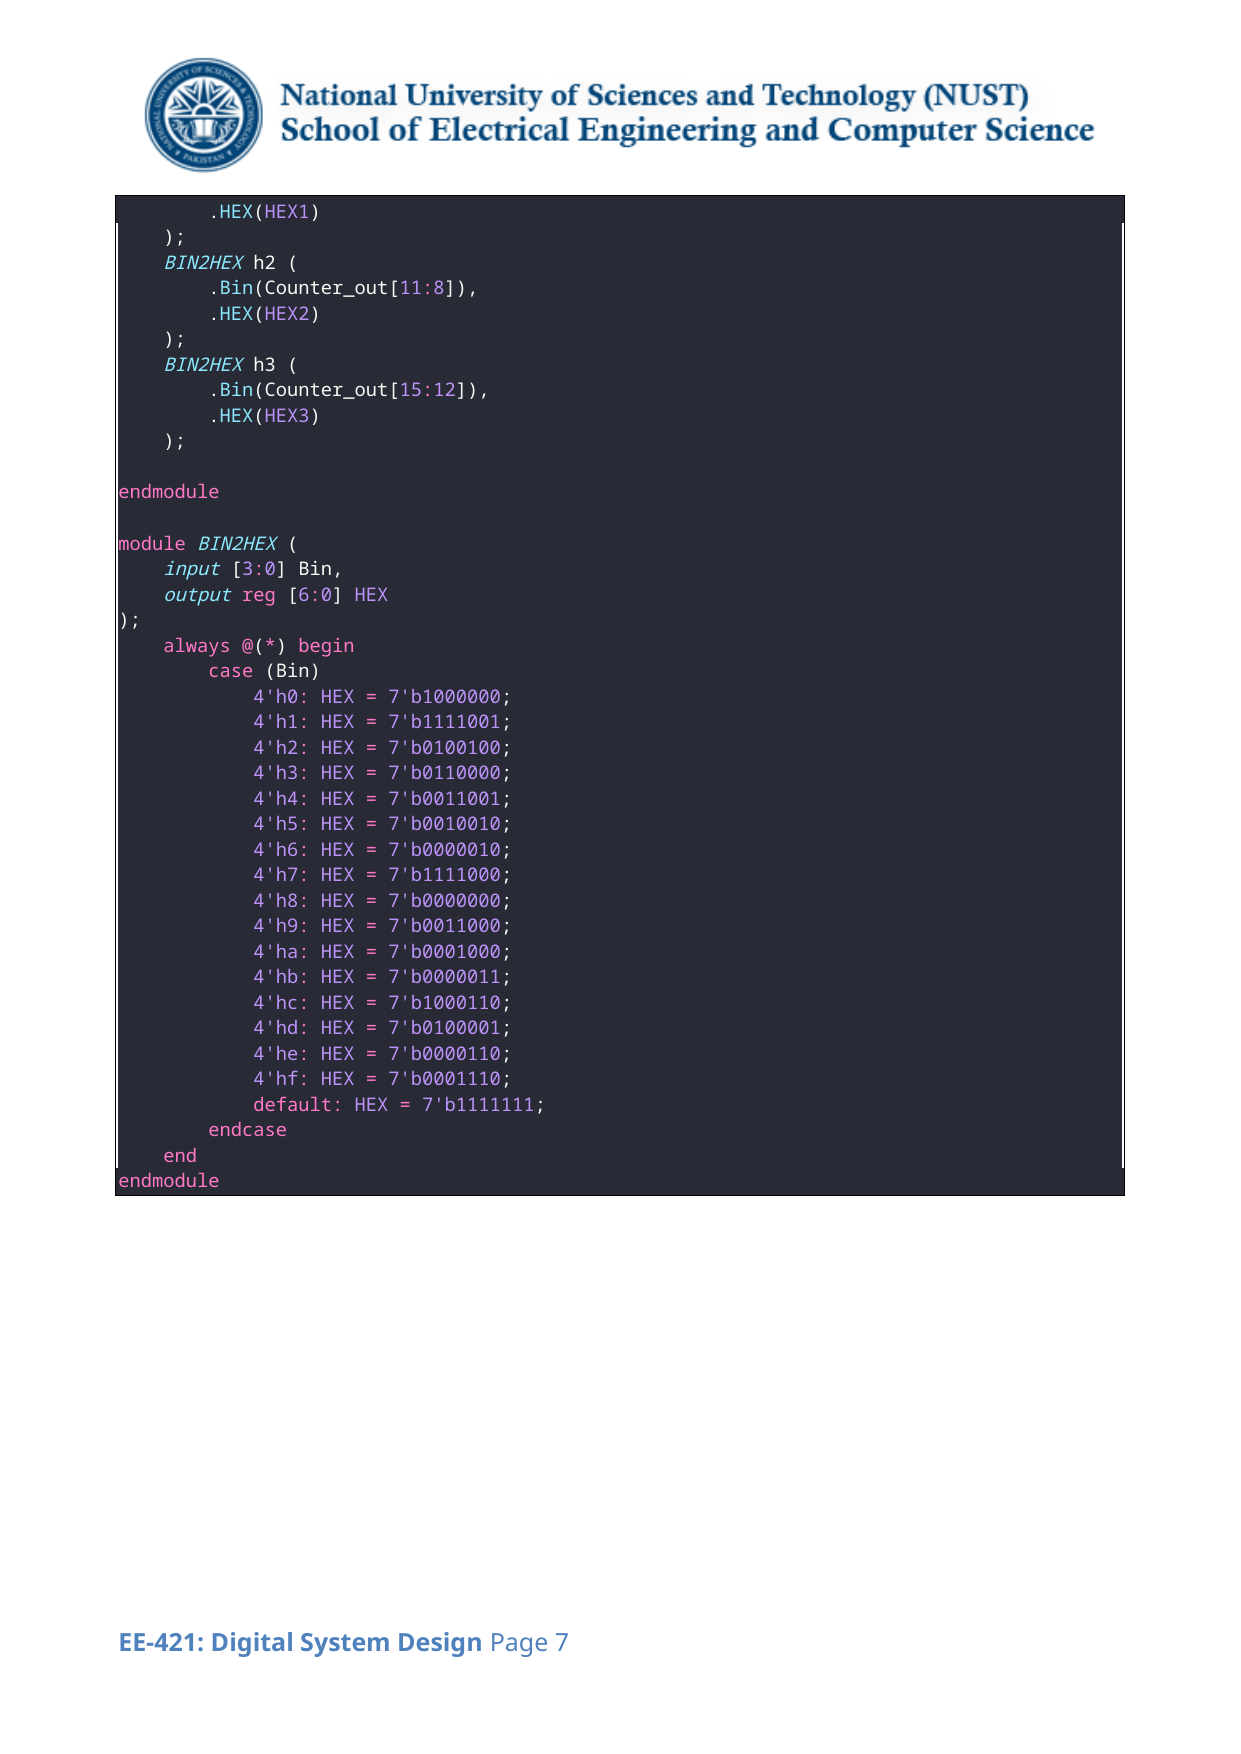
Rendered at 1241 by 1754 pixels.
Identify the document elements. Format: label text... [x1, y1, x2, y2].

text endmodule [116, 1165, 1124, 1195]
text ); [118, 428, 1122, 453]
text 4'he: HEX = 7'b0000110; [118, 1040, 1122, 1066]
text ); [118, 606, 1122, 632]
text input [3:0] Bin, [118, 555, 1122, 581]
text .HEX(HEX2) [118, 300, 1122, 326]
text output reg [6:0] HEX [118, 581, 1122, 606]
text endcase [118, 1117, 1122, 1142]
text case (Bin) [118, 657, 1122, 683]
text .Bin(Counter_out[11:8]), [118, 274, 1122, 300]
text 4'hf: HEX = 7'b0001110; [118, 1066, 1122, 1091]
text 4'hc: HEX = 7'b1000110; [118, 989, 1122, 1015]
text .Bin(Counter_out[15:12]), [118, 377, 1122, 402]
text 4'h5: HEX = 7'b0010010; [118, 811, 1122, 836]
text .HEX(HEX1) [116, 196, 1124, 223]
text always @(*) begin [118, 632, 1122, 657]
text BIN2HEX h3 ( [118, 351, 1122, 377]
text 4'ha: HEX = 7'b0001000; [118, 938, 1122, 964]
text 4'h1: HEX = 7'b1111001; [118, 708, 1122, 734]
text 4'h9: HEX = 7'b0011000; [118, 913, 1122, 938]
picture [132, 52, 1108, 183]
text default: HEX = 7'b1111111; [118, 1091, 1122, 1117]
text ); [118, 223, 1122, 249]
text 4'hb: HEX = 7'b0000011; [118, 964, 1122, 989]
text module BIN2HEX ( [118, 530, 1122, 555]
text endmodule [118, 479, 1122, 504]
text 4'h2: HEX = 7'b0100100; [118, 734, 1122, 759]
text BIN2HEX h2 ( [118, 249, 1122, 274]
text 4'h6: HEX = 7'b0000010; [118, 836, 1122, 862]
text 4'h3: HEX = 7'b0110000; [118, 759, 1122, 785]
text 4'hd: HEX = 7'b0100001; [118, 1015, 1122, 1040]
text .HEX(HEX3) [118, 402, 1122, 428]
text 4'h4: HEX = 7'b0011001; [118, 785, 1122, 811]
text 4'h0: HEX = 7'b1000000; [118, 683, 1122, 708]
text 4'h8: HEX = 7'b0000000; [118, 887, 1122, 913]
text ); [118, 326, 1122, 351]
text end [118, 1142, 1122, 1165]
text 4'h7: HEX = 7'b1111000; [118, 862, 1122, 887]
